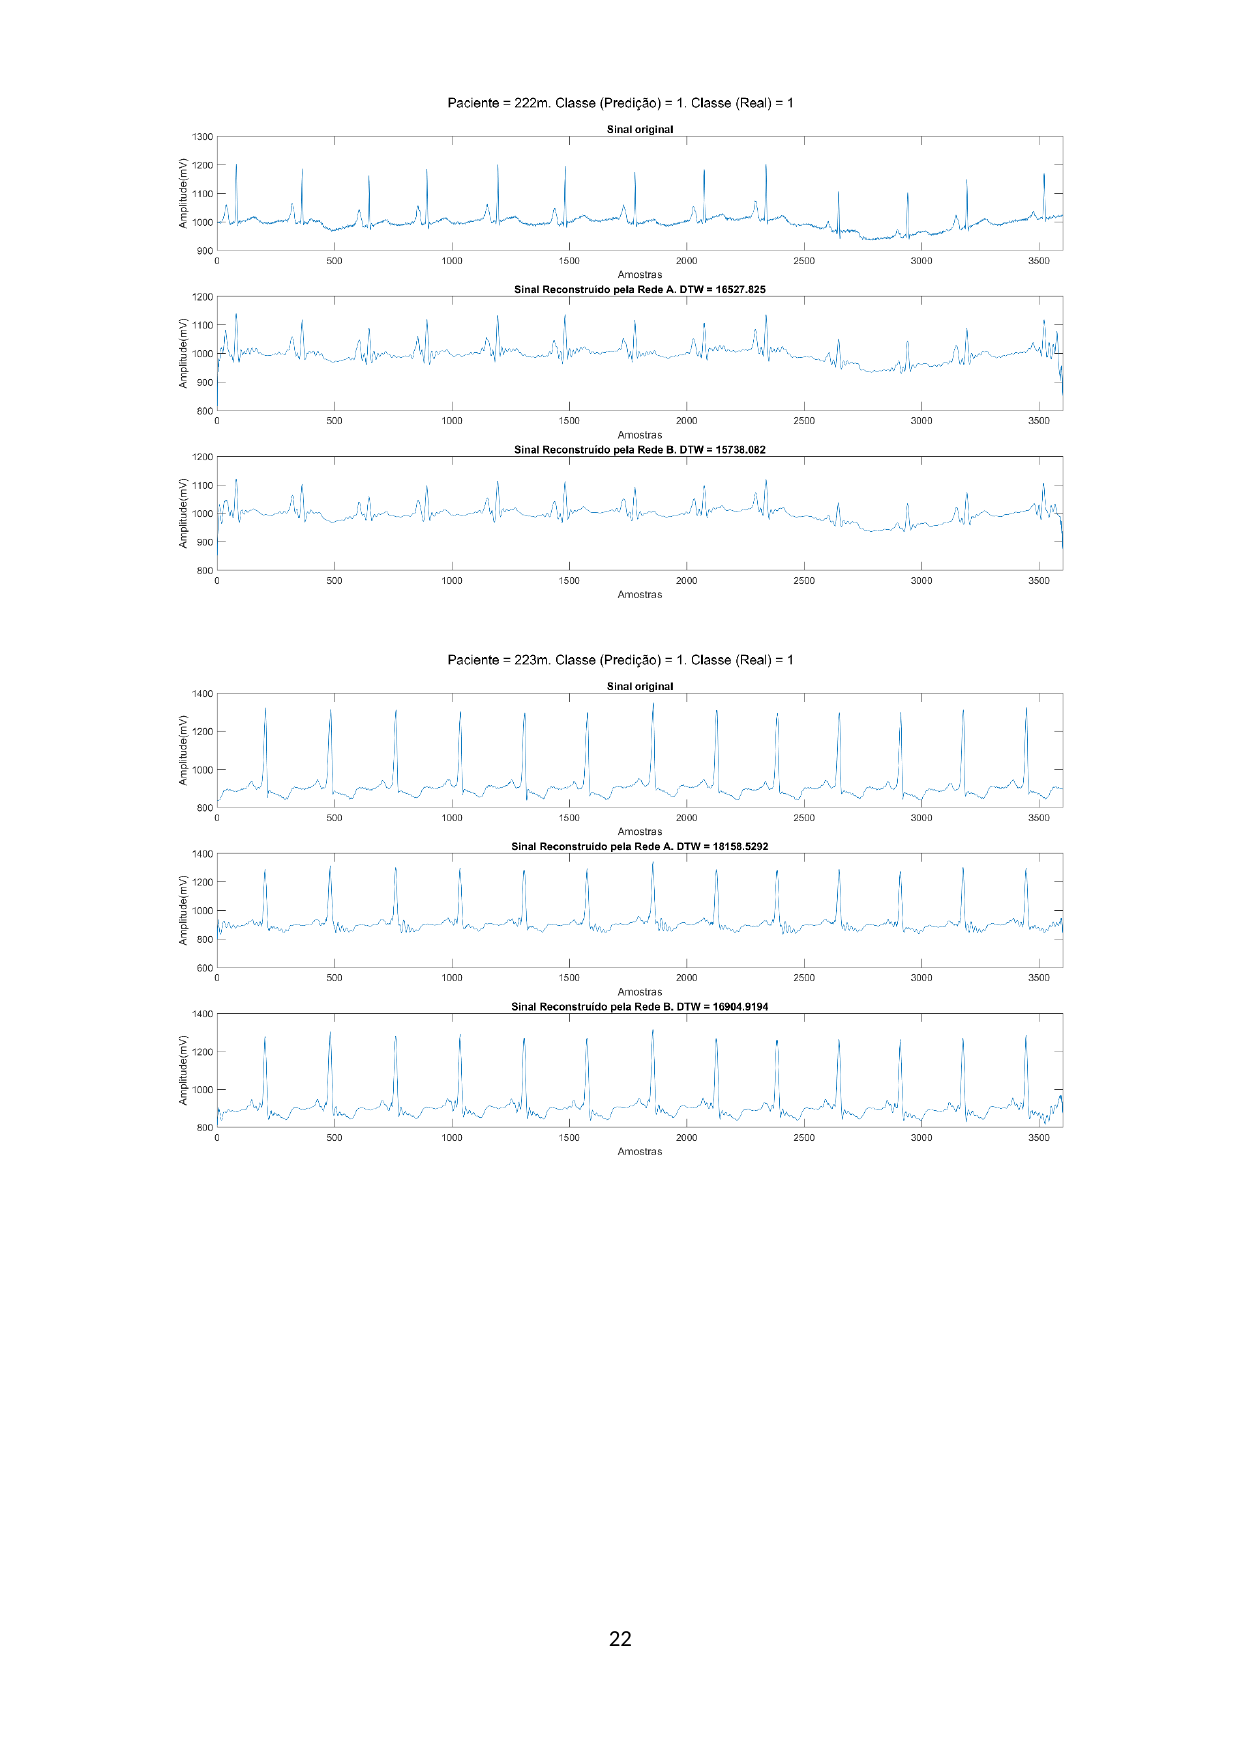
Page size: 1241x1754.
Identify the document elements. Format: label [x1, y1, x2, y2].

picture [75, 75, 1166, 630]
picture [75, 632, 1166, 1187]
